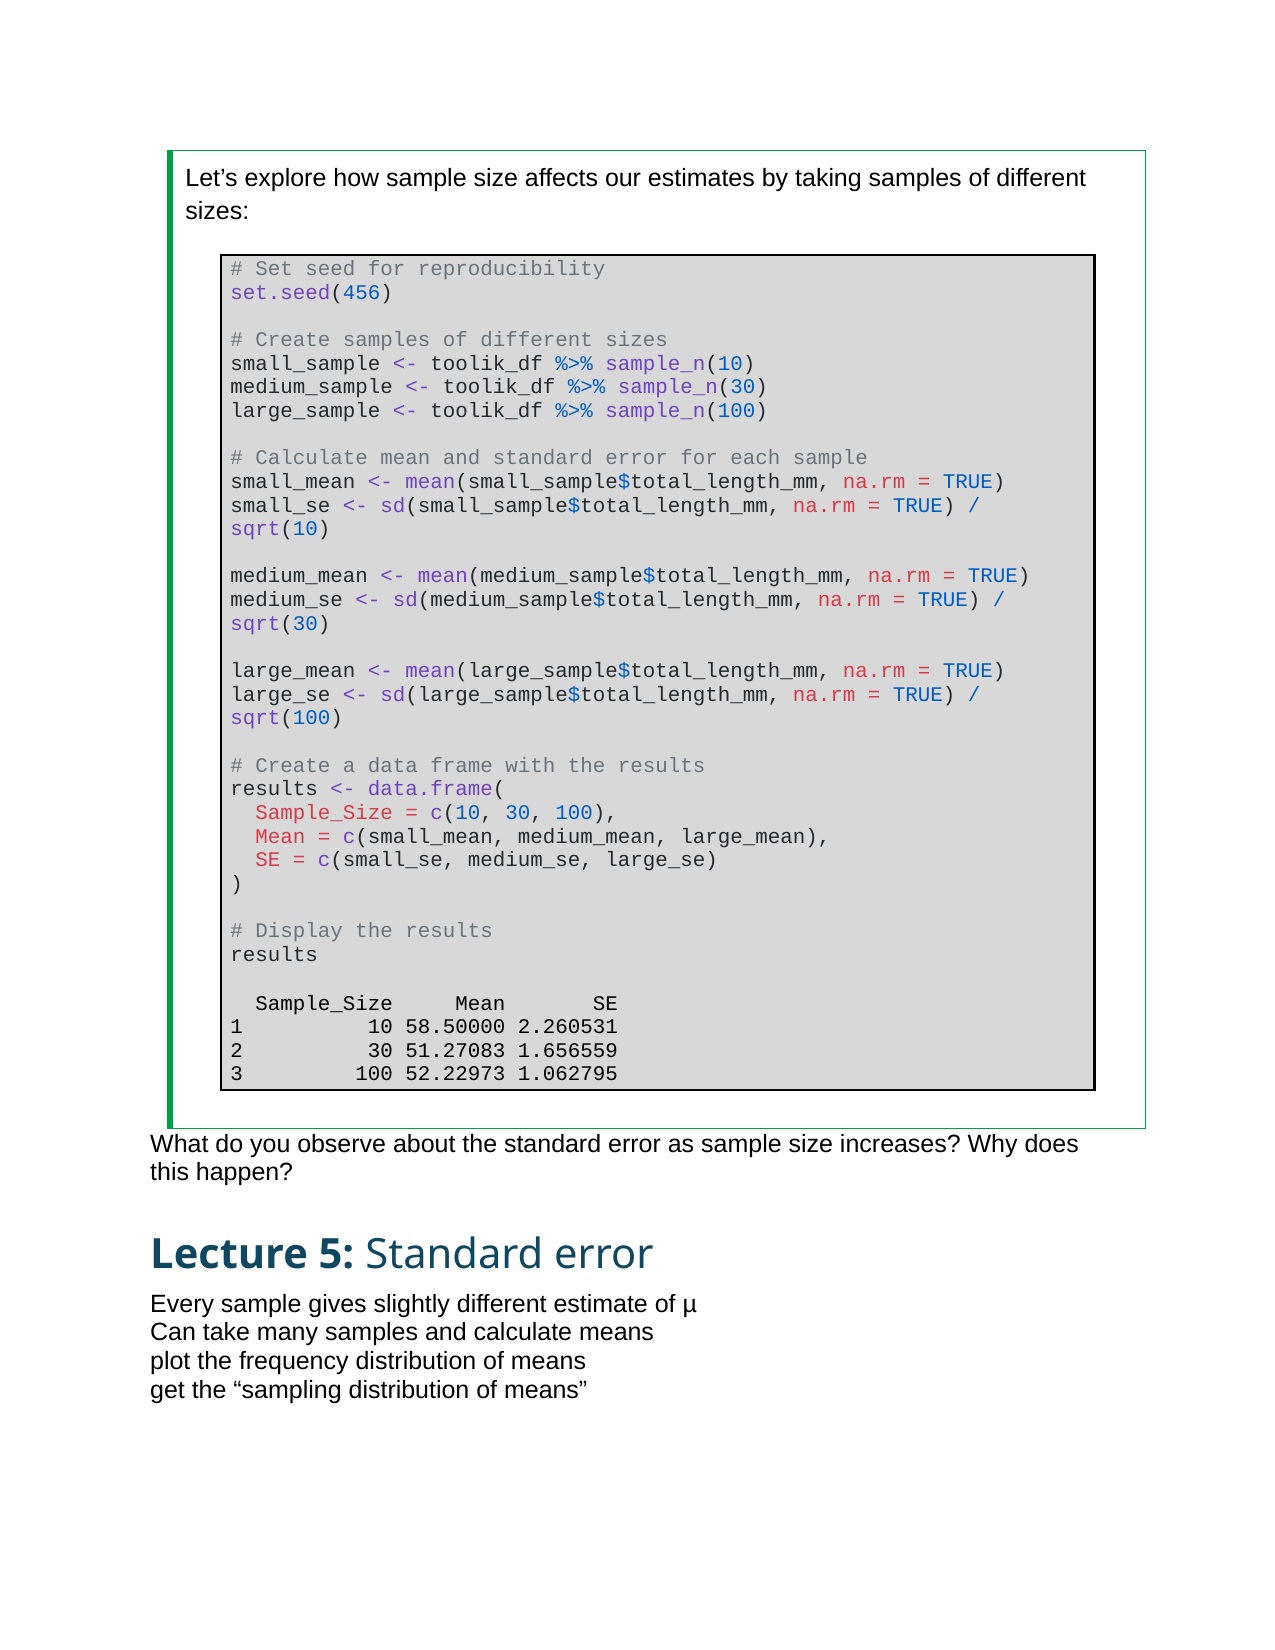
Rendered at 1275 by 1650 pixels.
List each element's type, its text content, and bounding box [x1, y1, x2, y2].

subtitle Lecture 5: Standard error [150, 1223, 1125, 1280]
table_cell Let’s explore how sample size affects our estimates by taking samples of different sizes: # Set seed for reproducibility set.seed(456) # Create samples of different sizes small_sample <- toolik_df %>% sample_n(10) medium_sample <- toolik_df %>% sample_n(30) large_sample <- toolik_df %>% sample_n(100) # Calculate mean and standard error for each sample small_mean <- mean(small_sample$total_length_mm, na.rm = TRUE) small_se <- sd(small_sample$total_length_mm, na.rm = TRUE) / sqrt(10) medium_mean <- mean(medium_sample$total_length_mm, na.rm = TRUE) medium_se <- sd(medium_sample$total_length_mm, na.rm = TRUE) / sqrt(30) large_mean <- mean(large_sample$total_length_mm, na.rm = TRUE) large_se <- sd(large_sample$total_length_mm, na.rm = TRUE) / sqrt(100) # Create a data frame with the results results <- data.frame( Sample_Size = c(10, 30, 100), Mean = c(small_mean, medium_mean, large_mean), SE = c(small_se, medium_se, large_se) ) # Display the results results Sample_Size Mean SE 1 10 58.50000 2.260531 2 30 51.27083 1.656559 3 100 52.22973 1.062795 What do you observe about the standard error as sample size increases? Why does this happen? [173, 151, 1145, 1127]
